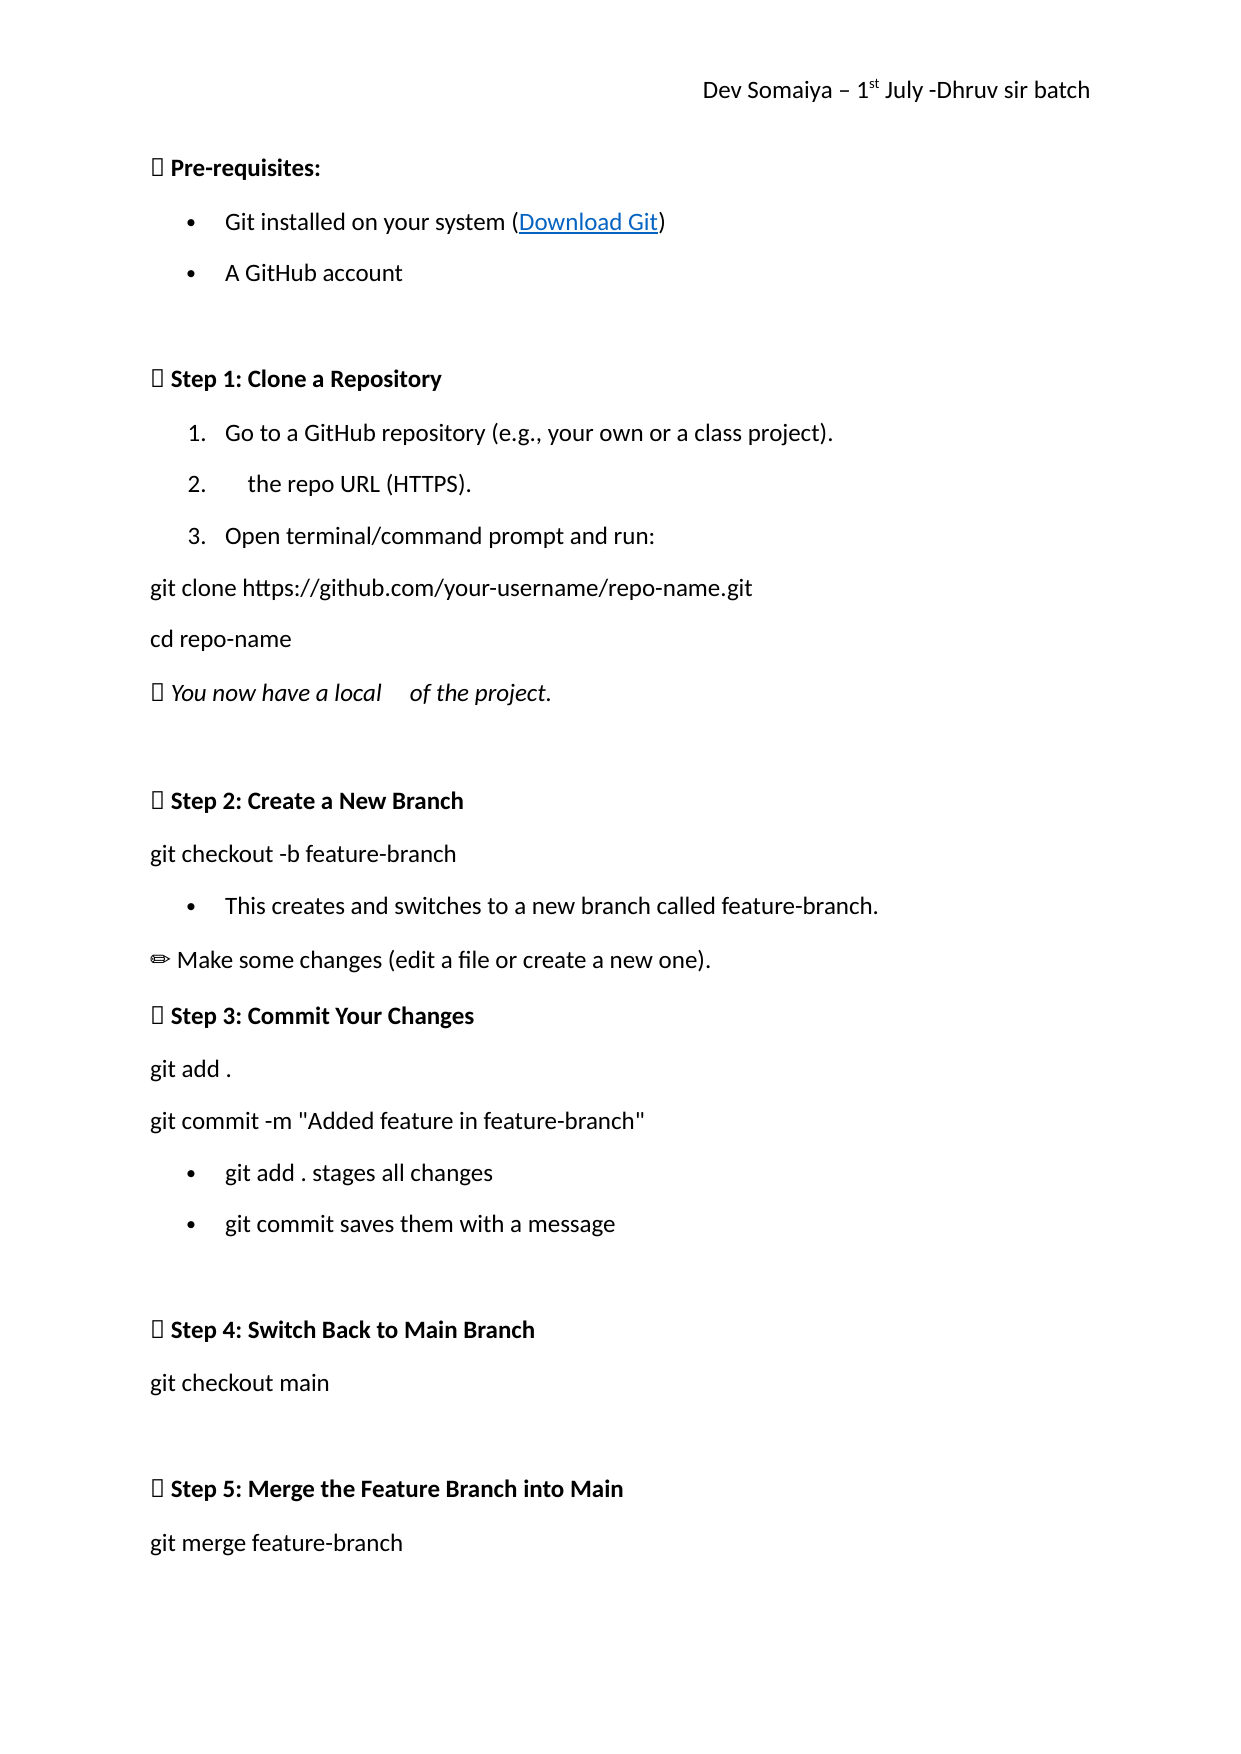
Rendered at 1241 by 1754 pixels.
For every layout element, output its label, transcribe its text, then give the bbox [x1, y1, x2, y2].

text git commit -m "Added feature in feature-branch" [150, 1105, 1090, 1136]
text git add . [150, 1053, 1090, 1084]
text 🔄 Step 5: Merge the Feature Branch into Main [150, 1471, 1090, 1505]
text 🔀 Step 4: Switch Back to Main Branch [150, 1312, 1090, 1346]
text git checkout -b feature-branch [150, 838, 1090, 869]
list This creates and switches to a new branch called feature-branch. [187, 890, 1090, 921]
text 🌿 Step 2: Create a New Branch [150, 782, 1090, 817]
list git commit saves them with a message [187, 1208, 1090, 1239]
text git clone https://github.com/your-username/repo-name.git [150, 572, 1090, 602]
list Git installed on your system (Download Git) [187, 206, 1090, 236]
list Open terminal/command prompt and run: [187, 520, 1090, 551]
text cd repo-name [150, 623, 1090, 654]
list A GitHub account [187, 257, 1090, 288]
text ✏️ Make some changes (edit a file or create a new one). [150, 942, 1090, 976]
text 🧰 Pre-requisites: [150, 150, 1090, 184]
list the repo URL (HTTPS). [187, 468, 1090, 499]
text git checkout main [150, 1367, 1090, 1398]
text git merge feature-branch [150, 1527, 1090, 1557]
list Go to a GitHub repository (e.g., your own or a class project). [187, 417, 1090, 447]
text 💾 Step 3: Commit Your Changes [150, 997, 1090, 1032]
list git add . stages all changes [187, 1157, 1090, 1187]
text 🔁 Step 1: Clone a Repository [150, 361, 1090, 395]
text ✅ You now have a local of the project. [150, 675, 1090, 709]
